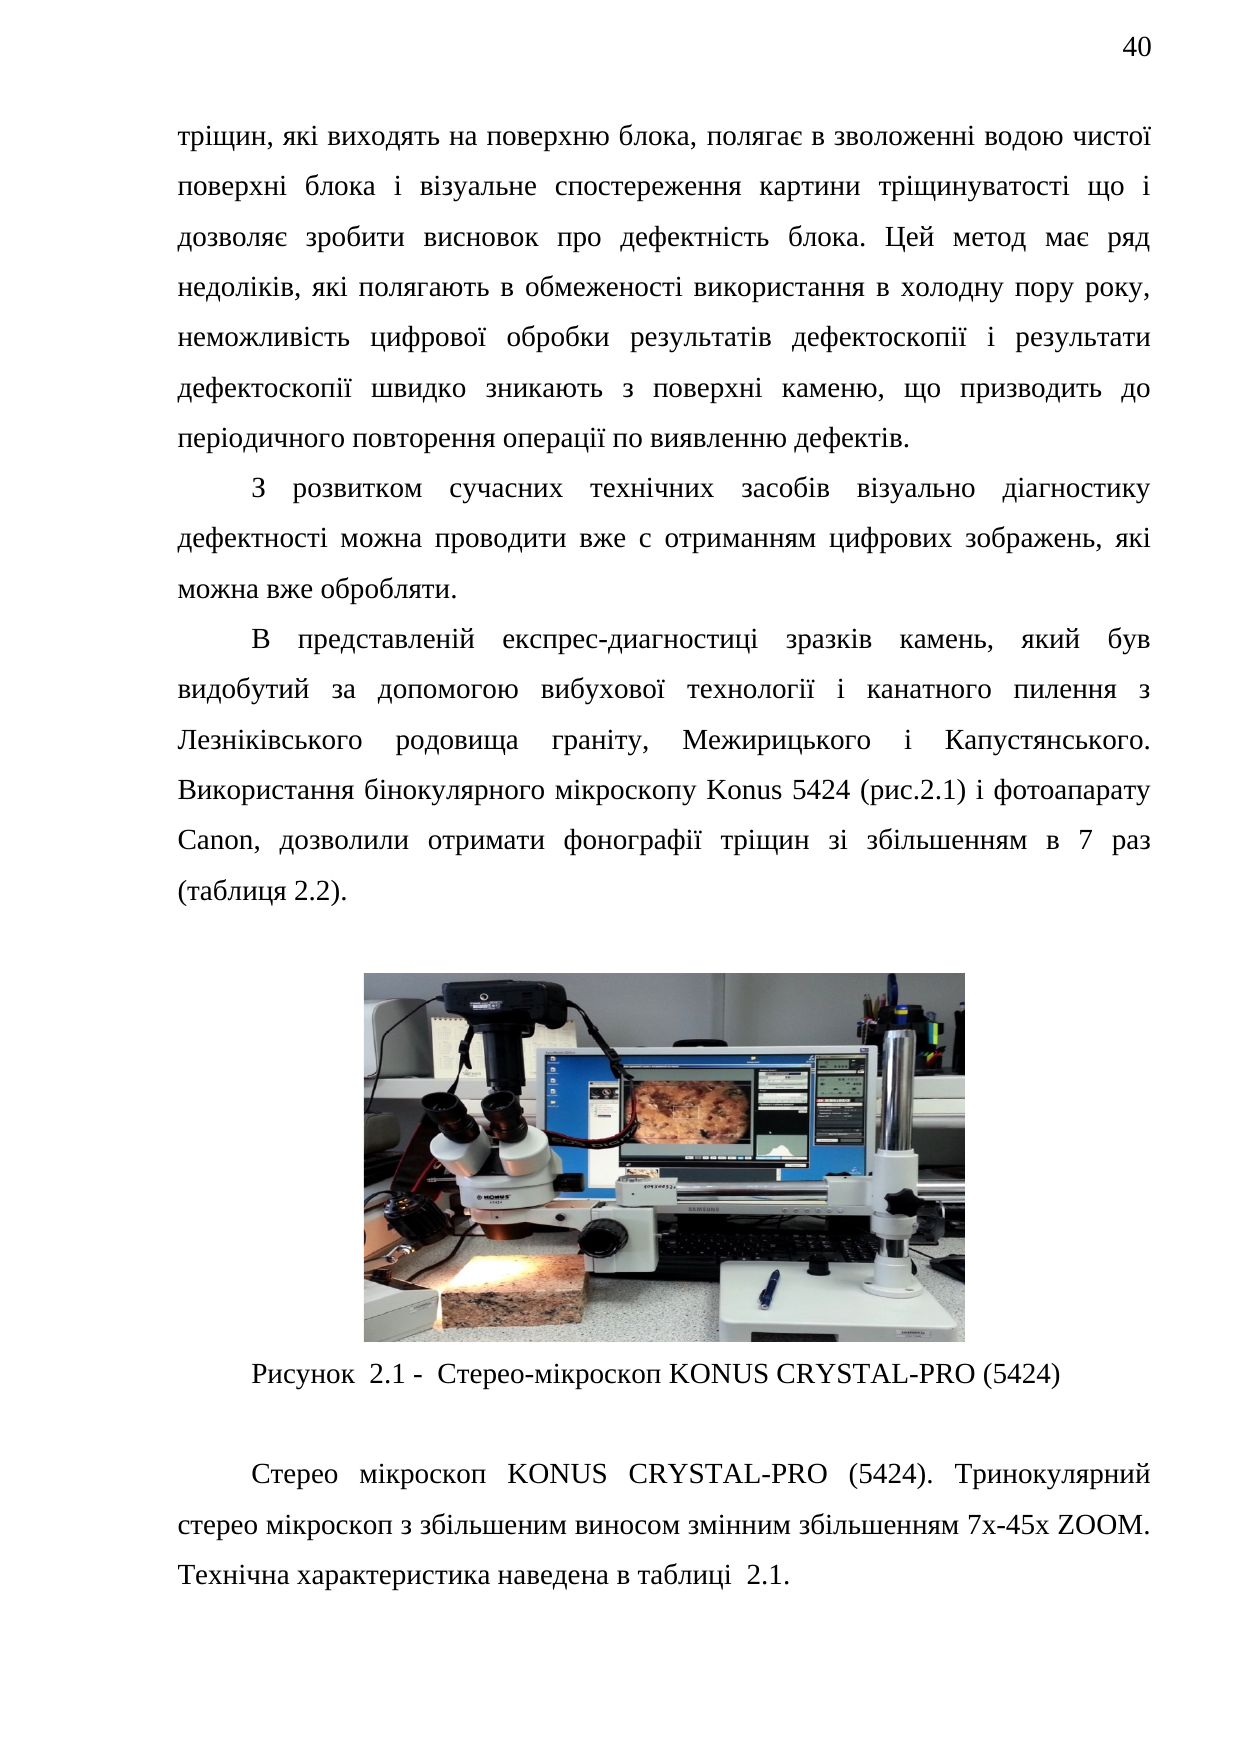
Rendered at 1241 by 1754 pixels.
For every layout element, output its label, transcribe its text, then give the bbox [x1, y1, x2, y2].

text З розвитком сучасних технічних засобів візуально діагностику дефектності можна проводити вже с отриманням цифрових зображень, які можна вже обробляти. [177, 470, 1152, 604]
picture [363, 973, 965, 1342]
text Рисунок 2.1 - Стерео-мікроскоп KONUS CRYSTAL-PRO (5424) [177, 1356, 1152, 1389]
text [177, 118, 1152, 453]
text Стерео мікроскоп KONUS CRYSTAL-PRO (5424). Тринокулярний стерео мікроскоп з збільшеним виносом змінним збільшенням 7x-45x ZOOM. Технічна характеристика наведена в таблиці 2.1. [177, 1456, 1152, 1591]
text В представленій експрес-диагностиці зразків камень, який був видобутий за допомогою вибухової технології і канатного пилення з Лезніківського родовища граніту, Межирицького і Капустянського. Використання бінокулярного мікроскопу Konus 5424 (рис.2.1) і фотоапарату Canon, дозволили отримати фонографії тріщин зі збільшенням в 7 раз (таблиця 2.2). [177, 621, 1152, 906]
